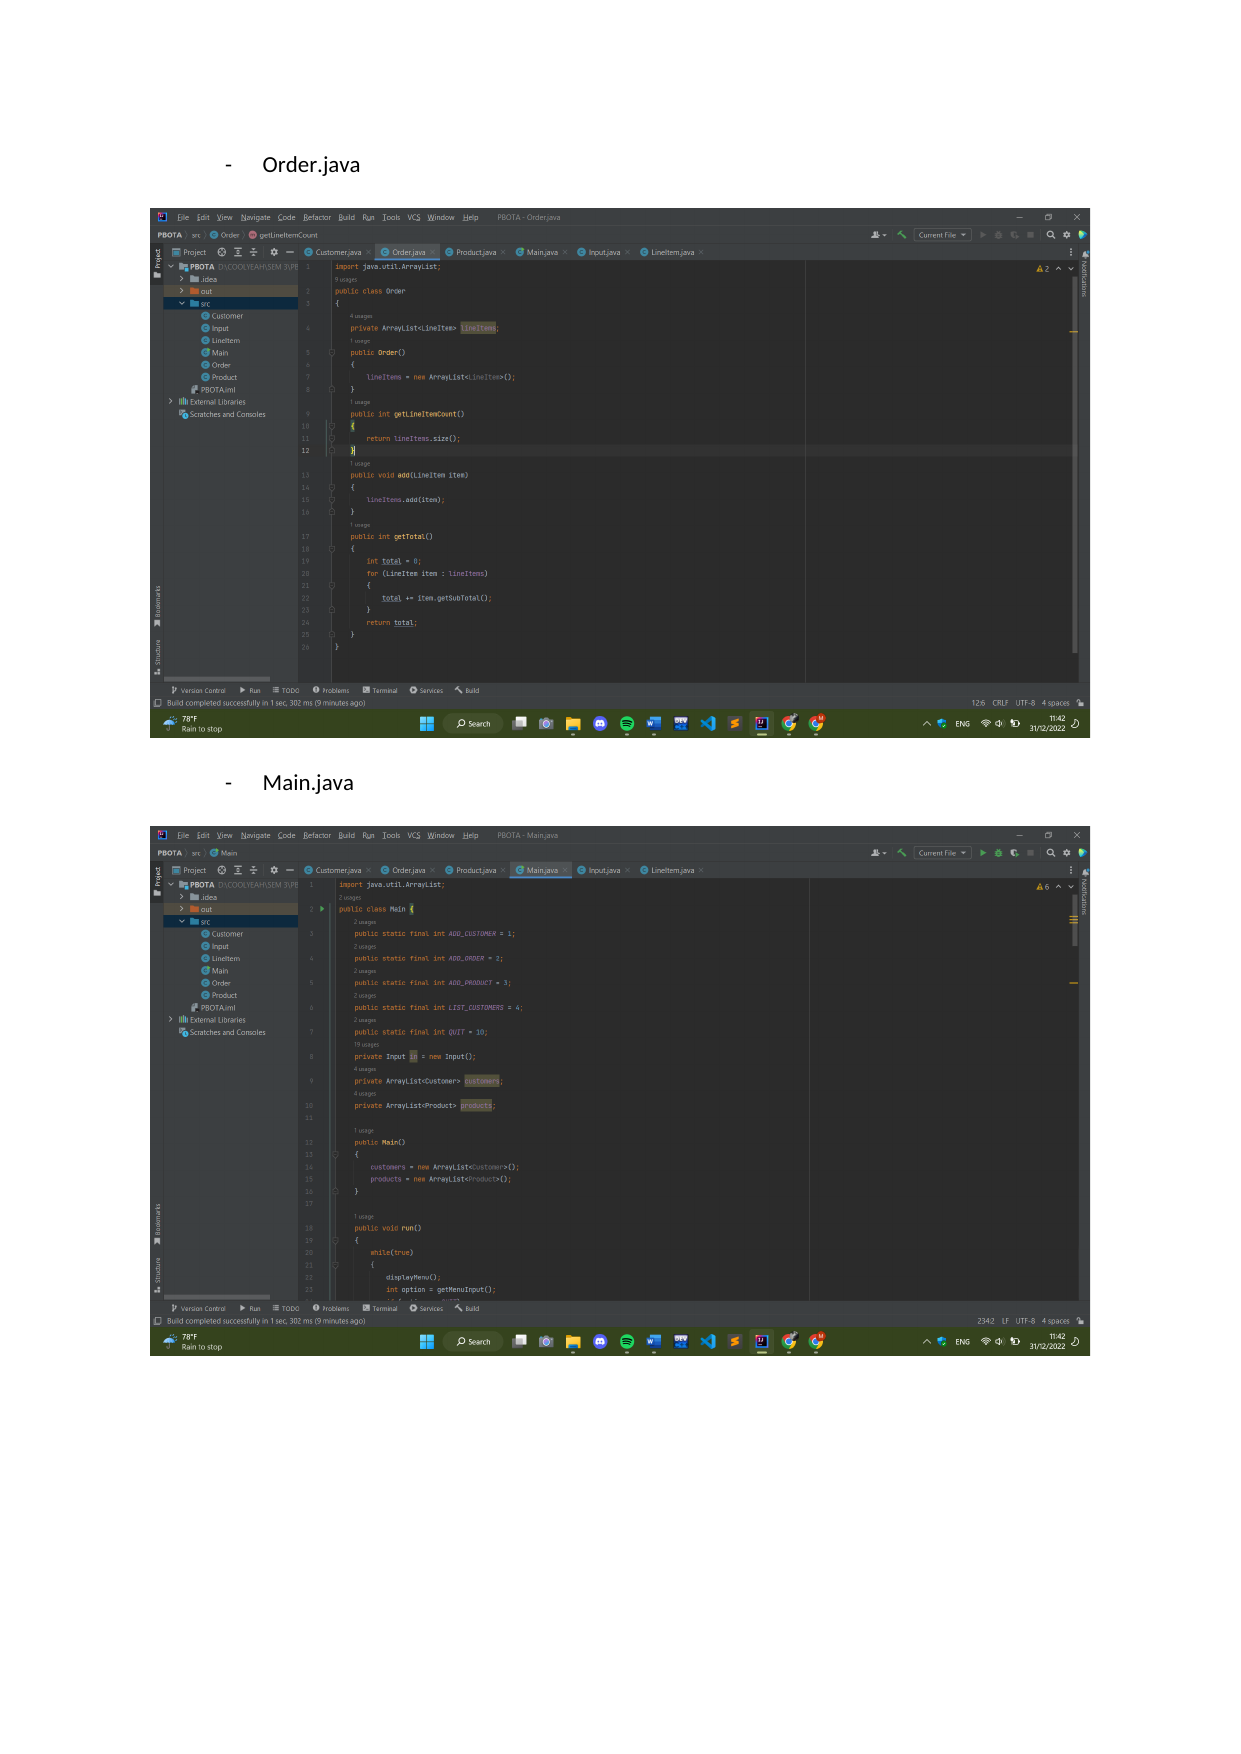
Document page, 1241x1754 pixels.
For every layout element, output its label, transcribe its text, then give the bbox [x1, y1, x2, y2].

picture [150, 208, 1091, 738]
list Main.java [225, 768, 1090, 796]
list Order.java [225, 150, 1090, 178]
picture [150, 826, 1091, 1356]
